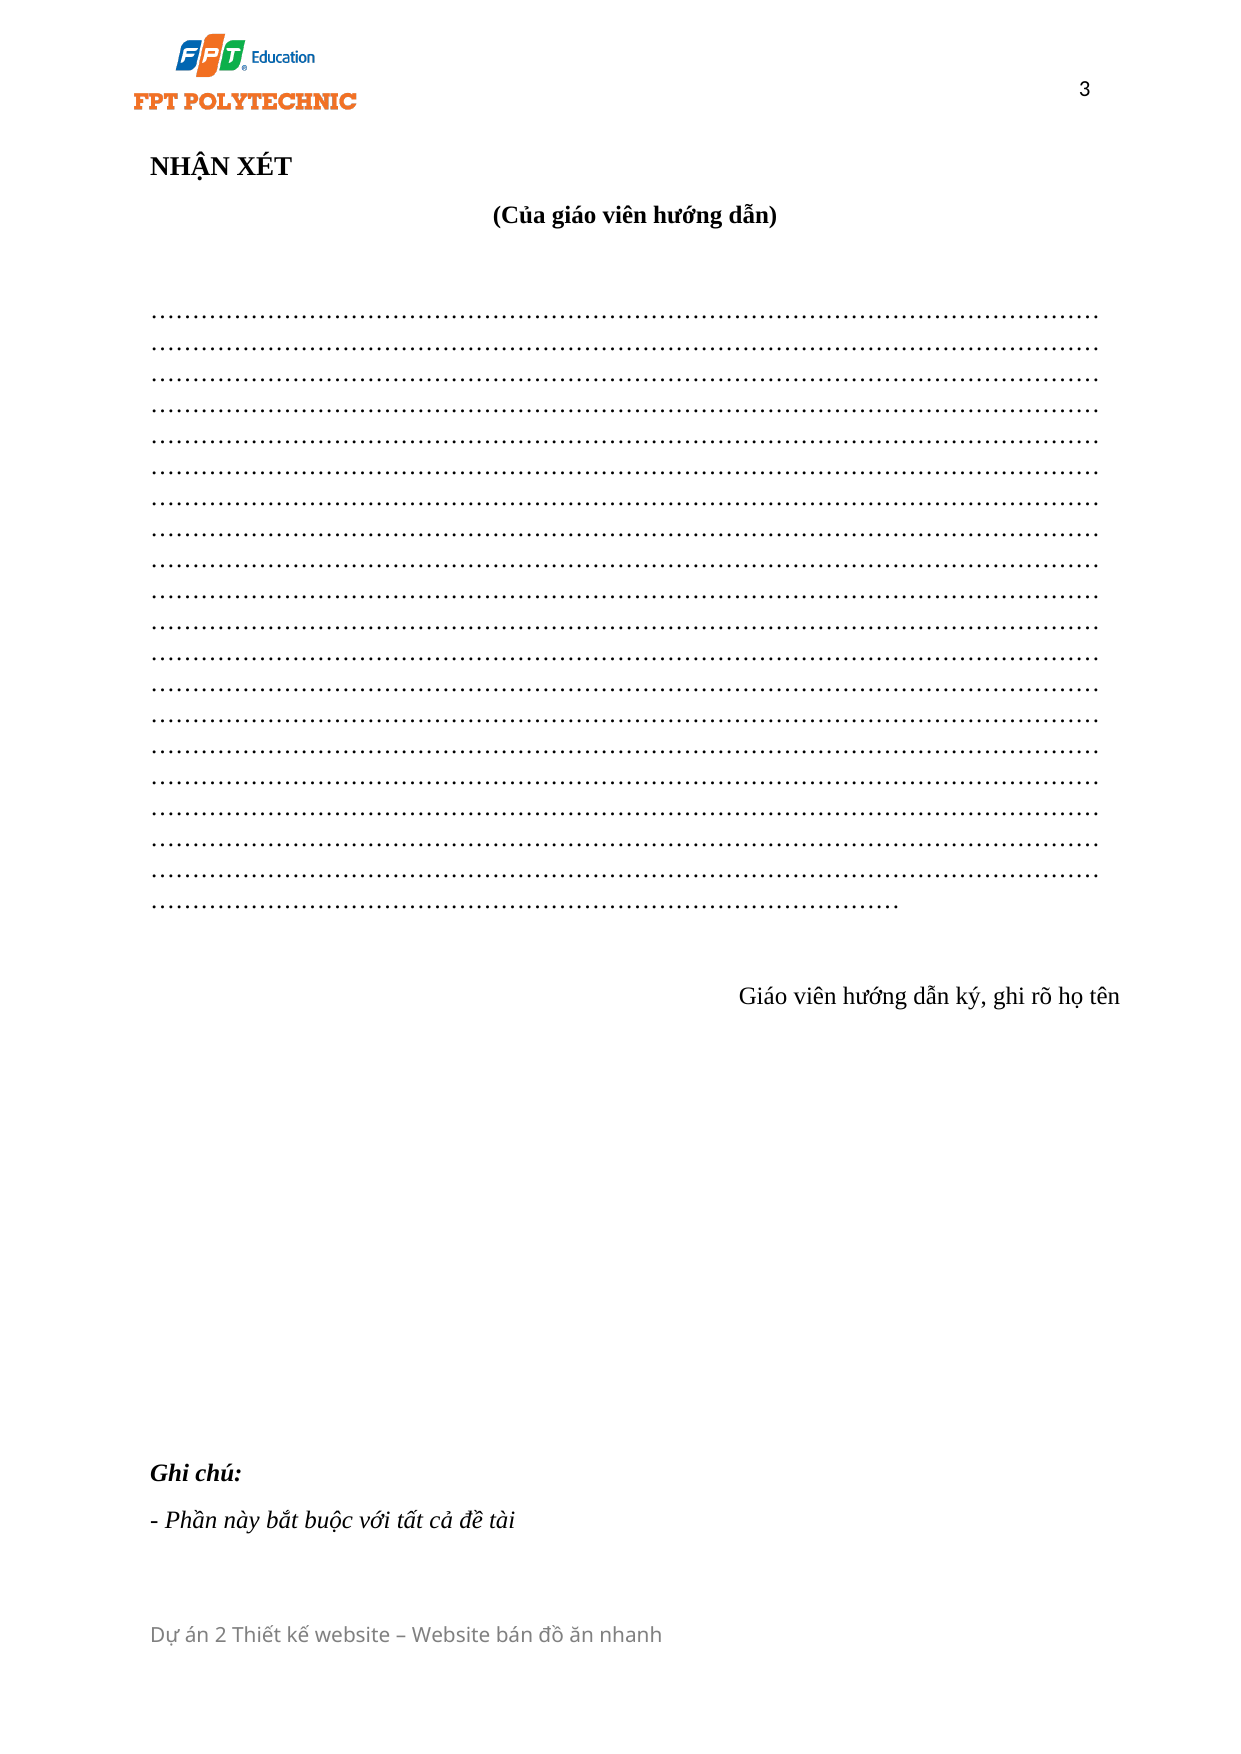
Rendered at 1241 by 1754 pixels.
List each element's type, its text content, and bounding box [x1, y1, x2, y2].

text (Của giáo viên hướng dẫn) [150, 200, 1120, 229]
text - Phần này bắt buộc với tất cả đề tài [150, 1506, 1120, 1534]
text Giáo viên hướng dẫn ký, ghi rõ họ tên [150, 981, 1120, 1009]
picture [126, 26, 364, 117]
text NHẬN XÉT [150, 150, 1120, 181]
text Ghi chú: [150, 1458, 1120, 1487]
text …………………………………………………………………………………………………………………………………………………………………………………………………………………………………………………………………………………………………………………………………………………………………………………………………………………………………………………………………………………………………………………………………………………………………………………………………………………………………………………………………………………………………………………………………………………………………………………………………………………………………………………………………………………………………………………………………………………………………………………………………………………………………………………………………………………………………………………………………………………………………………………………………………………………………………………………………………………………………………………………………………………………………………………………………………………………………………………………………………………………………………………………………………………………………………………………………………………………………………………………………………………………………………………………………………………………………………………………………………………………………………………………………………………………………………………………………………………………………………………………………………………………………………………………………………………… [150, 296, 1120, 914]
